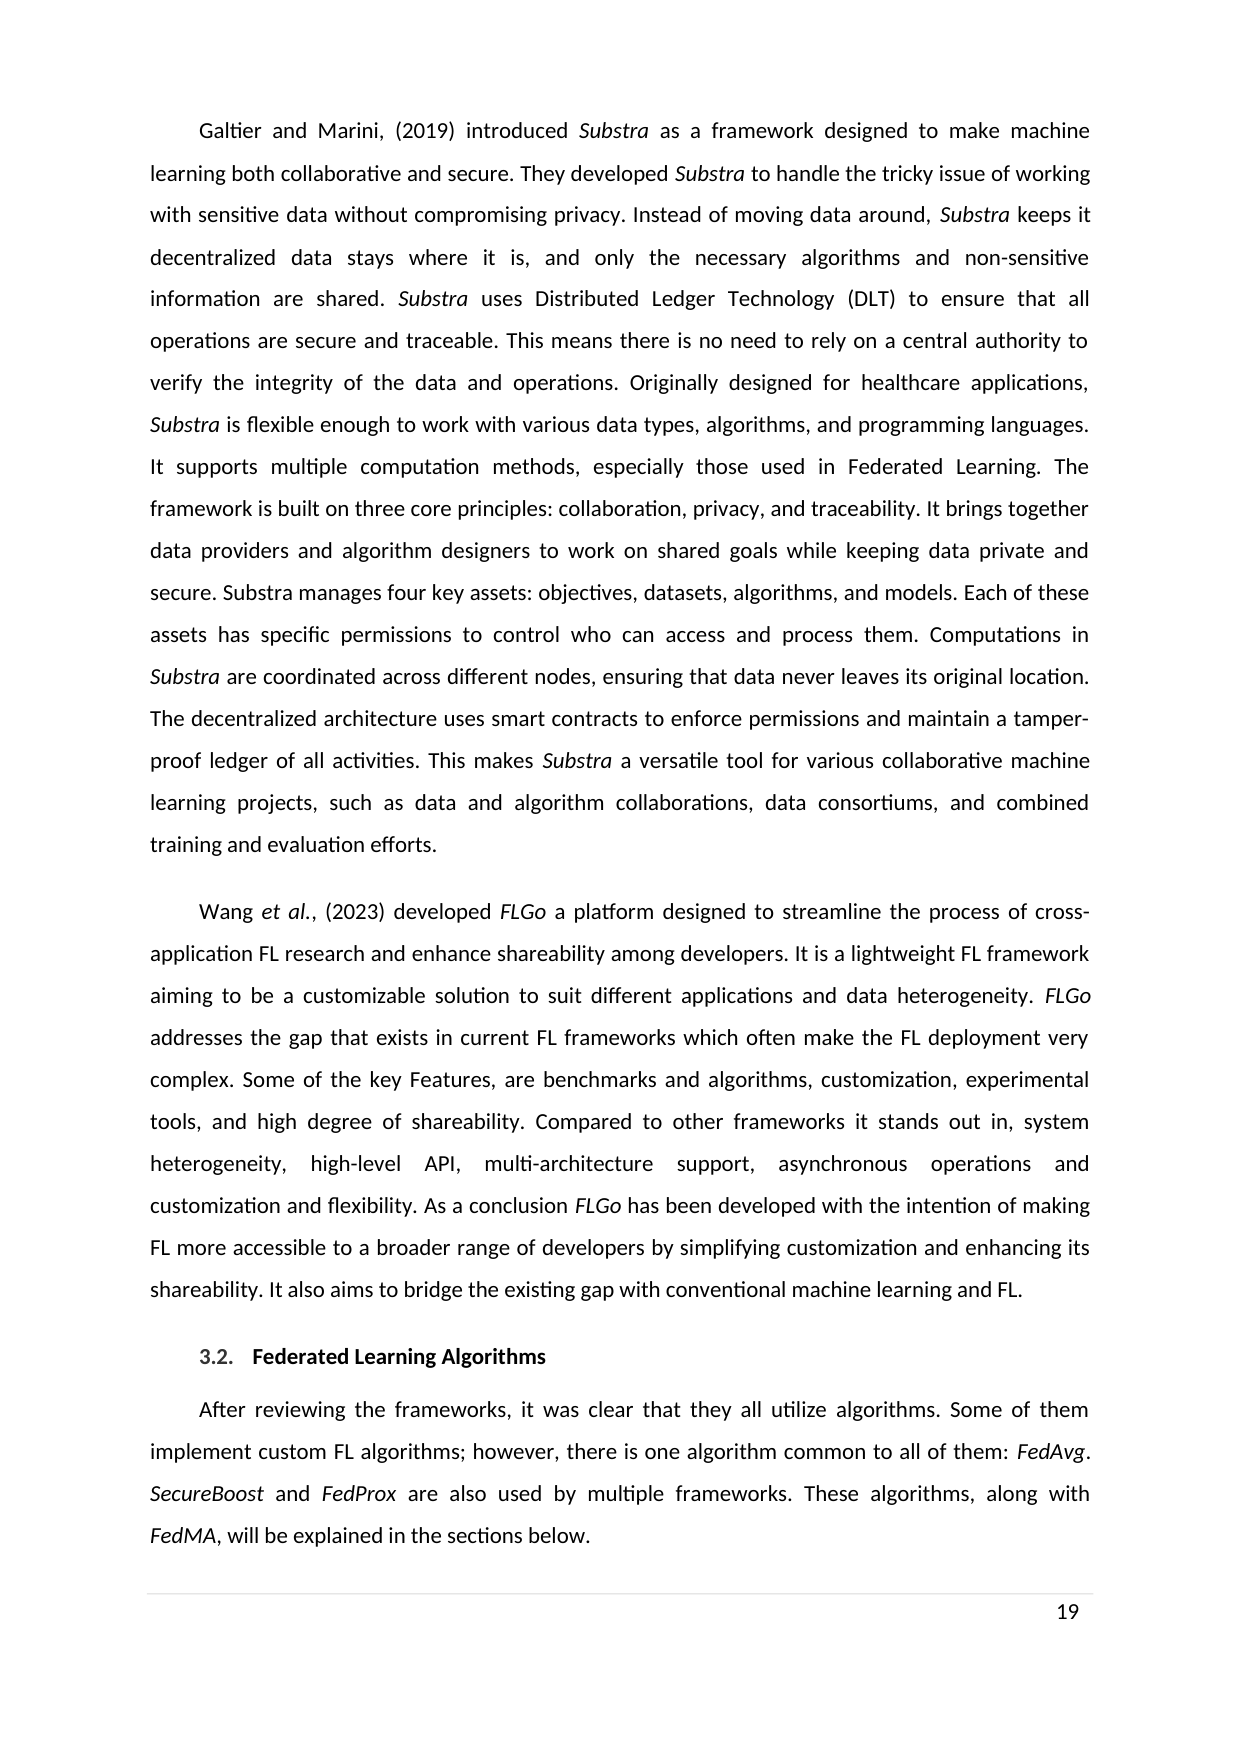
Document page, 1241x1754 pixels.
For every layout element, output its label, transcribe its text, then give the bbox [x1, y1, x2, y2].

text Wang et al., (2023) developed FLGo a platform designed to streamline the process of cross-application FL research and enhance shareability among developers. It is a lightweight FL framework aiming to be a customizable solution to suit different applications and data heterogeneity. FLGo addresses the gap that exists in current FL frameworks which often make the FL deployment very complex. Some of the key Features, are benchmarks and algorithms, customization, experimental tools, and high degree of shareability. Compared to other frameworks it stands out in, system heterogeneity, high-level API, multi-architecture support, asynchronous operations and customization and flexibility. As a conclusion FLGo has been developed with the intention of making FL more accessible to a broader range of developers by simplifying customization and enhancing its shareability. It also aims to bridge the existing gap with conventional machine learning and FL. [150, 897, 1091, 1303]
subtitle Federated Learning Algorithms [199, 1342, 1126, 1370]
text Galtier and Marini, (2019) introduced Substra as a framework designed to make machine learning both collaborative and secure. They developed Substra to handle the tricky issue of working with sensitive data without compromising privacy. Instead of moving data around, Substra keeps it decentralized data stays where it is, and only the necessary algorithms and non-sensitive information are shared. Substra uses Distributed Ledger Technology (DLT) to ensure that all operations are secure and traceable. This means there is no need to rely on a central authority to verify the integrity of the data and operations. Originally designed for healthcare applications, Substra is flexible enough to work with various data types, algorithms, and programming languages. It supports multiple computation methods, especially those used in Federated Learning. The framework is built on three core principles: collaboration, privacy, and traceability. It brings together data providers and algorithm designers to work on shared goals while keeping data private and secure. Substra manages four key assets: objectives, datasets, algorithms, and models. Each of these assets has specific permissions to control who can access and process them. Computations in Substra are coordinated across different nodes, ensuring that data never leaves its original location. The decentralized architecture uses smart contracts to enforce permissions and maintain a tamper-proof ledger of all activities. This makes Substra a versatile tool for various collaborative machine learning projects, such as data and algorithm collaborations, data consortiums, and combined training and evaluation efforts. [150, 117, 1091, 858]
text After reviewing the frameworks, it was clear that they all utilize algorithms. Some of them implement custom FL algorithms; however, there is one algorithm common to all of them: FedAvg. SecureBoost and FedProx are also used by multiple frameworks. These algorithms, along with FedMA, will be explained in the sections below. [150, 1395, 1091, 1549]
